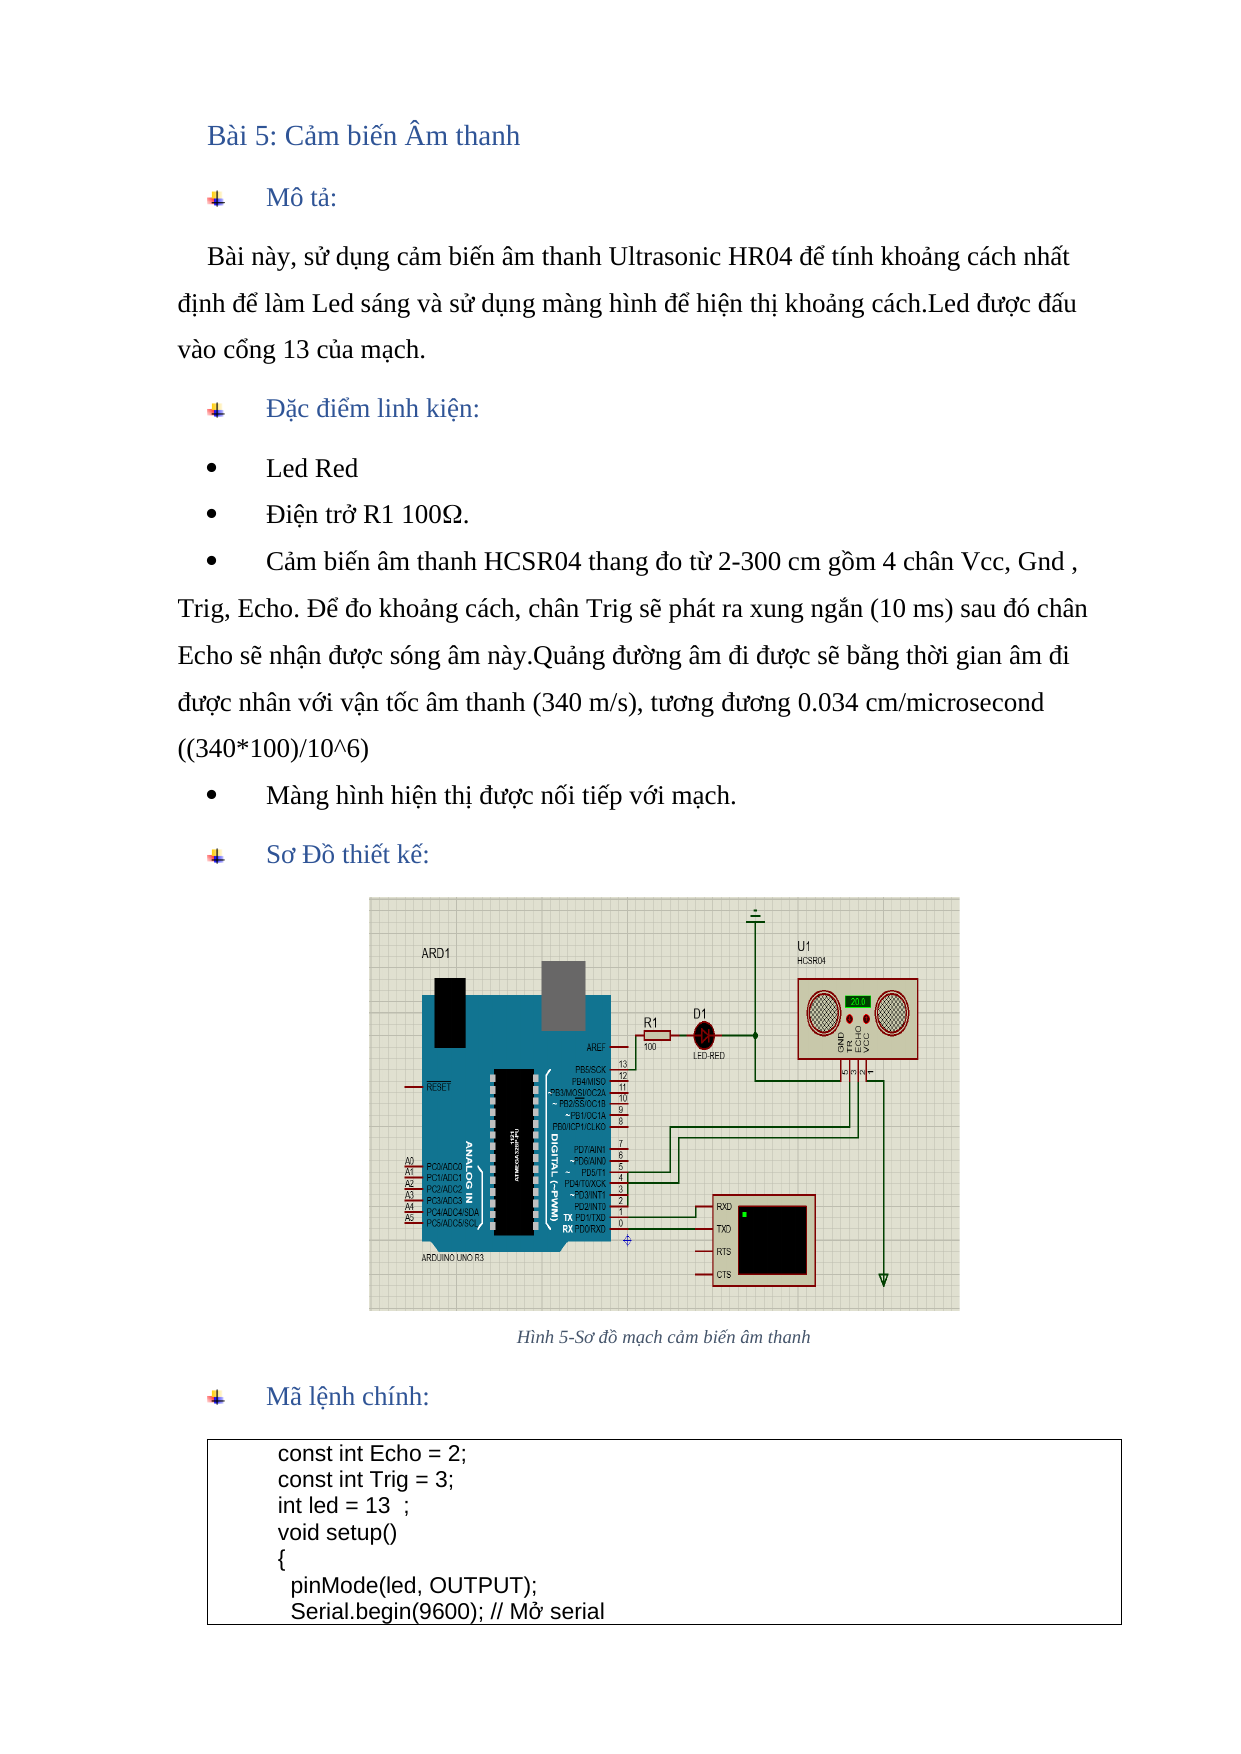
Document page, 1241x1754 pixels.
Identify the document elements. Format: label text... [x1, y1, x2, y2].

subtitle Mô tả: [177, 181, 1122, 212]
picture [207, 401, 225, 418]
picture [207, 1388, 225, 1405]
subtitle Sơ Đồ thiết kế: [177, 838, 1122, 869]
picture [207, 189, 225, 207]
subtitle Mã lệnh chính: [177, 1379, 1122, 1411]
picture [207, 847, 225, 864]
subtitle Bài 5: Cảm biến Âm thanh [177, 118, 1122, 152]
list Điện trở R1 100. [177, 499, 1122, 530]
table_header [208, 1440, 1121, 1624]
subtitle Đặc điểm linh kiện: [177, 393, 1122, 424]
list Cảm biến âm thanh HCSR04 thang đo từ 2-300 cm gồm 4 chân Vcc, Gnd , Trig, Echo. Để đo khoảng cách, chân Trig sẽ phát ra xung ngắn (10 ms) sau đó chân Echo sẽ nhận được sóng âm này.Quảng đường âm đi được sẽ bằng thời gian âm đi được nhân với vận tốc âm thanh (340 m/s), tương đương 0.034 cm/microsecond ((340*100)/10^6) [177, 546, 1122, 763]
text Bài này, sử dụng cảm biến âm thanh Ultrasonic HR04 để tính khoảng cách nhất định để làm Led sáng và sử dụng màng hình để hiện thị khoảng cách.Led được đấu vào cổng 13 của mạch. [177, 240, 1122, 364]
list Led Red [177, 452, 1122, 483]
list Màng hình hiện thị được nối tiếp với mạch. [177, 779, 1122, 810]
